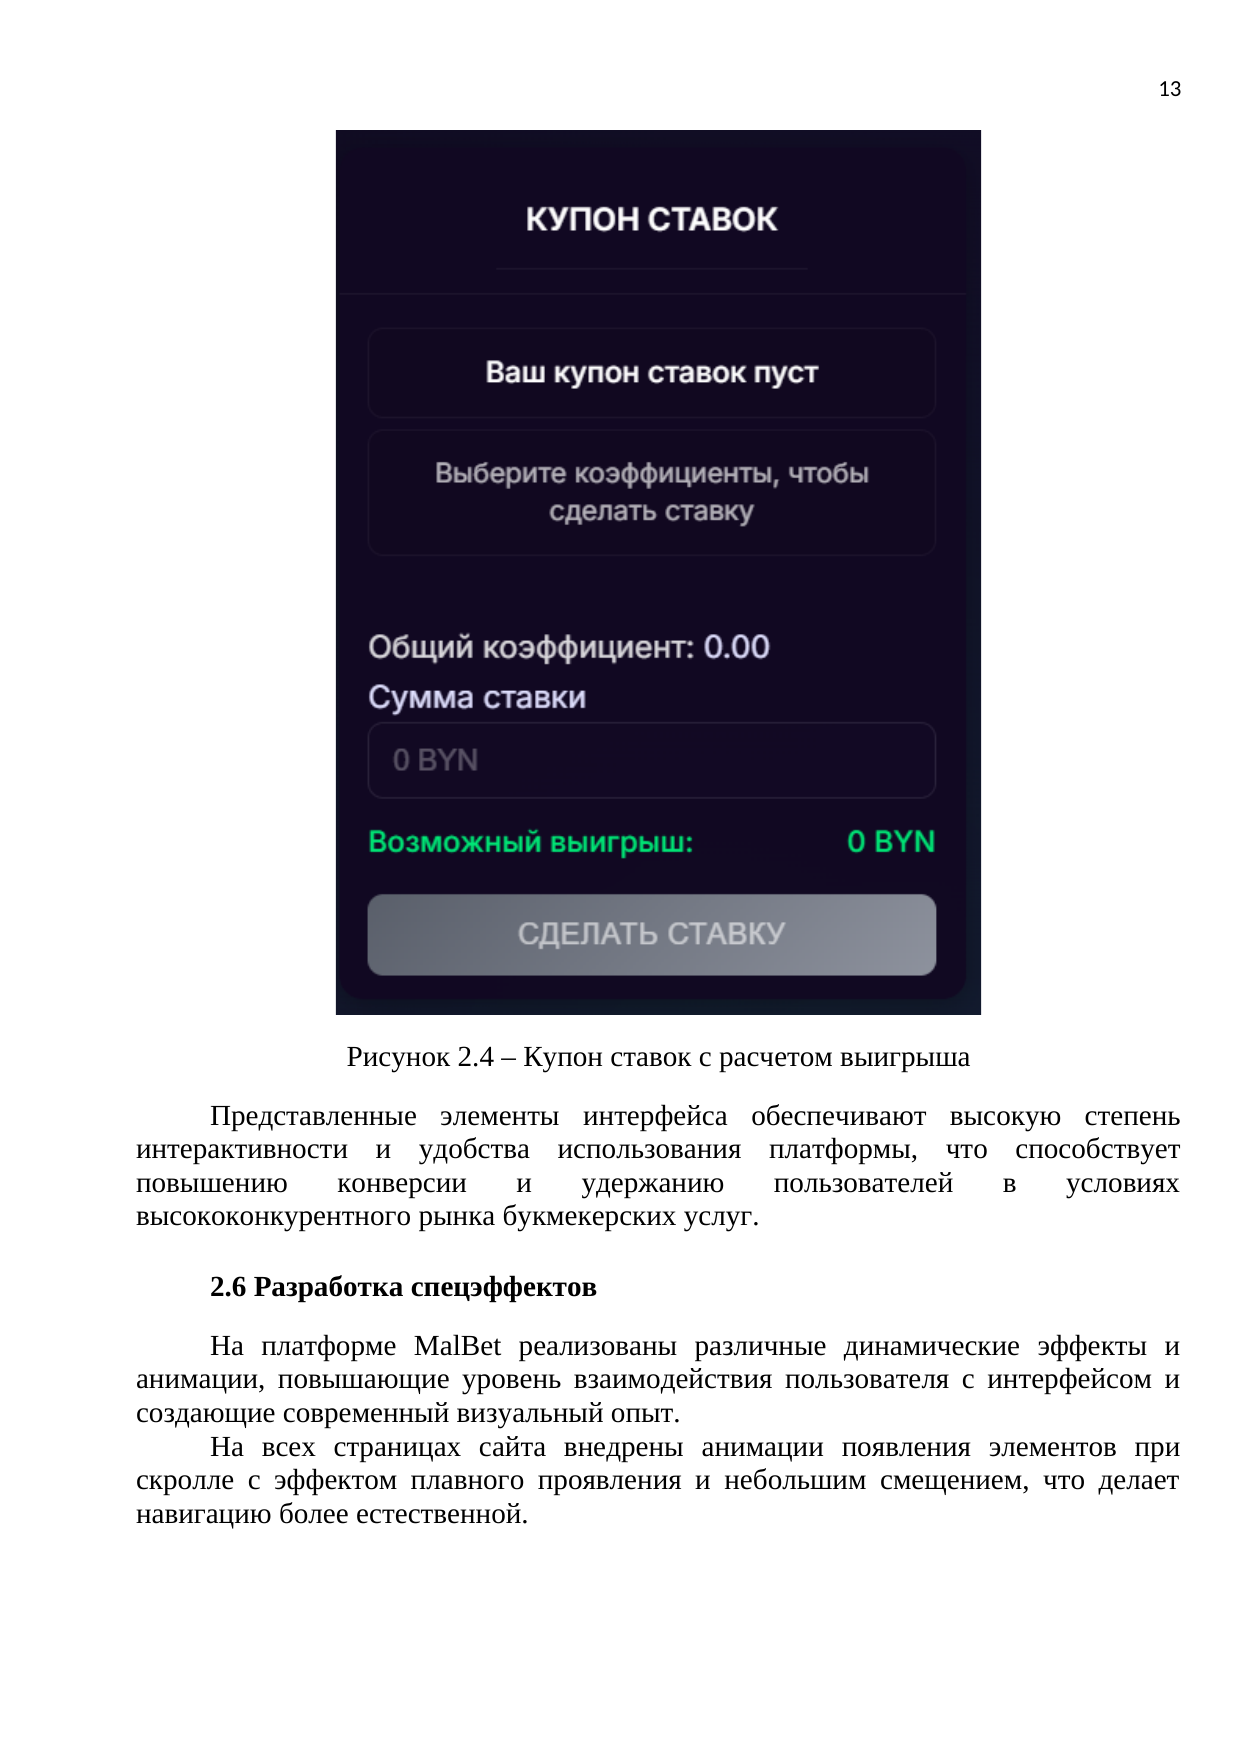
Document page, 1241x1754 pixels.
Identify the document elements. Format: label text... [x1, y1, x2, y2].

text 2.6 Разработка спецэффектов [136, 1269, 1181, 1303]
text На всех страницах сайта внедрены анимации появления элементов при скролле с эффектом плавного проявления и небольшим смещением, что делает навигацию более естественной. [136, 1429, 1181, 1529]
text Рисунок 2.4 – Купон ставок с расчетом выигрыша [136, 1039, 1181, 1073]
text На платформе MalBet реализованы различные динамические эффекты и анимации, повышающие уровень взаимодействия пользователя с интерфейсом и создающие современный визуальный опыт. [136, 1328, 1181, 1429]
text Представленные элементы интерфейса обеспечивают высокую степень интерактивности и удобства использования платформы, что способствует повышению конверсии и удержанию пользователей в условиях высококонкурентного рынка букмекерских услуг. [136, 1098, 1181, 1232]
picture [335, 130, 982, 1015]
